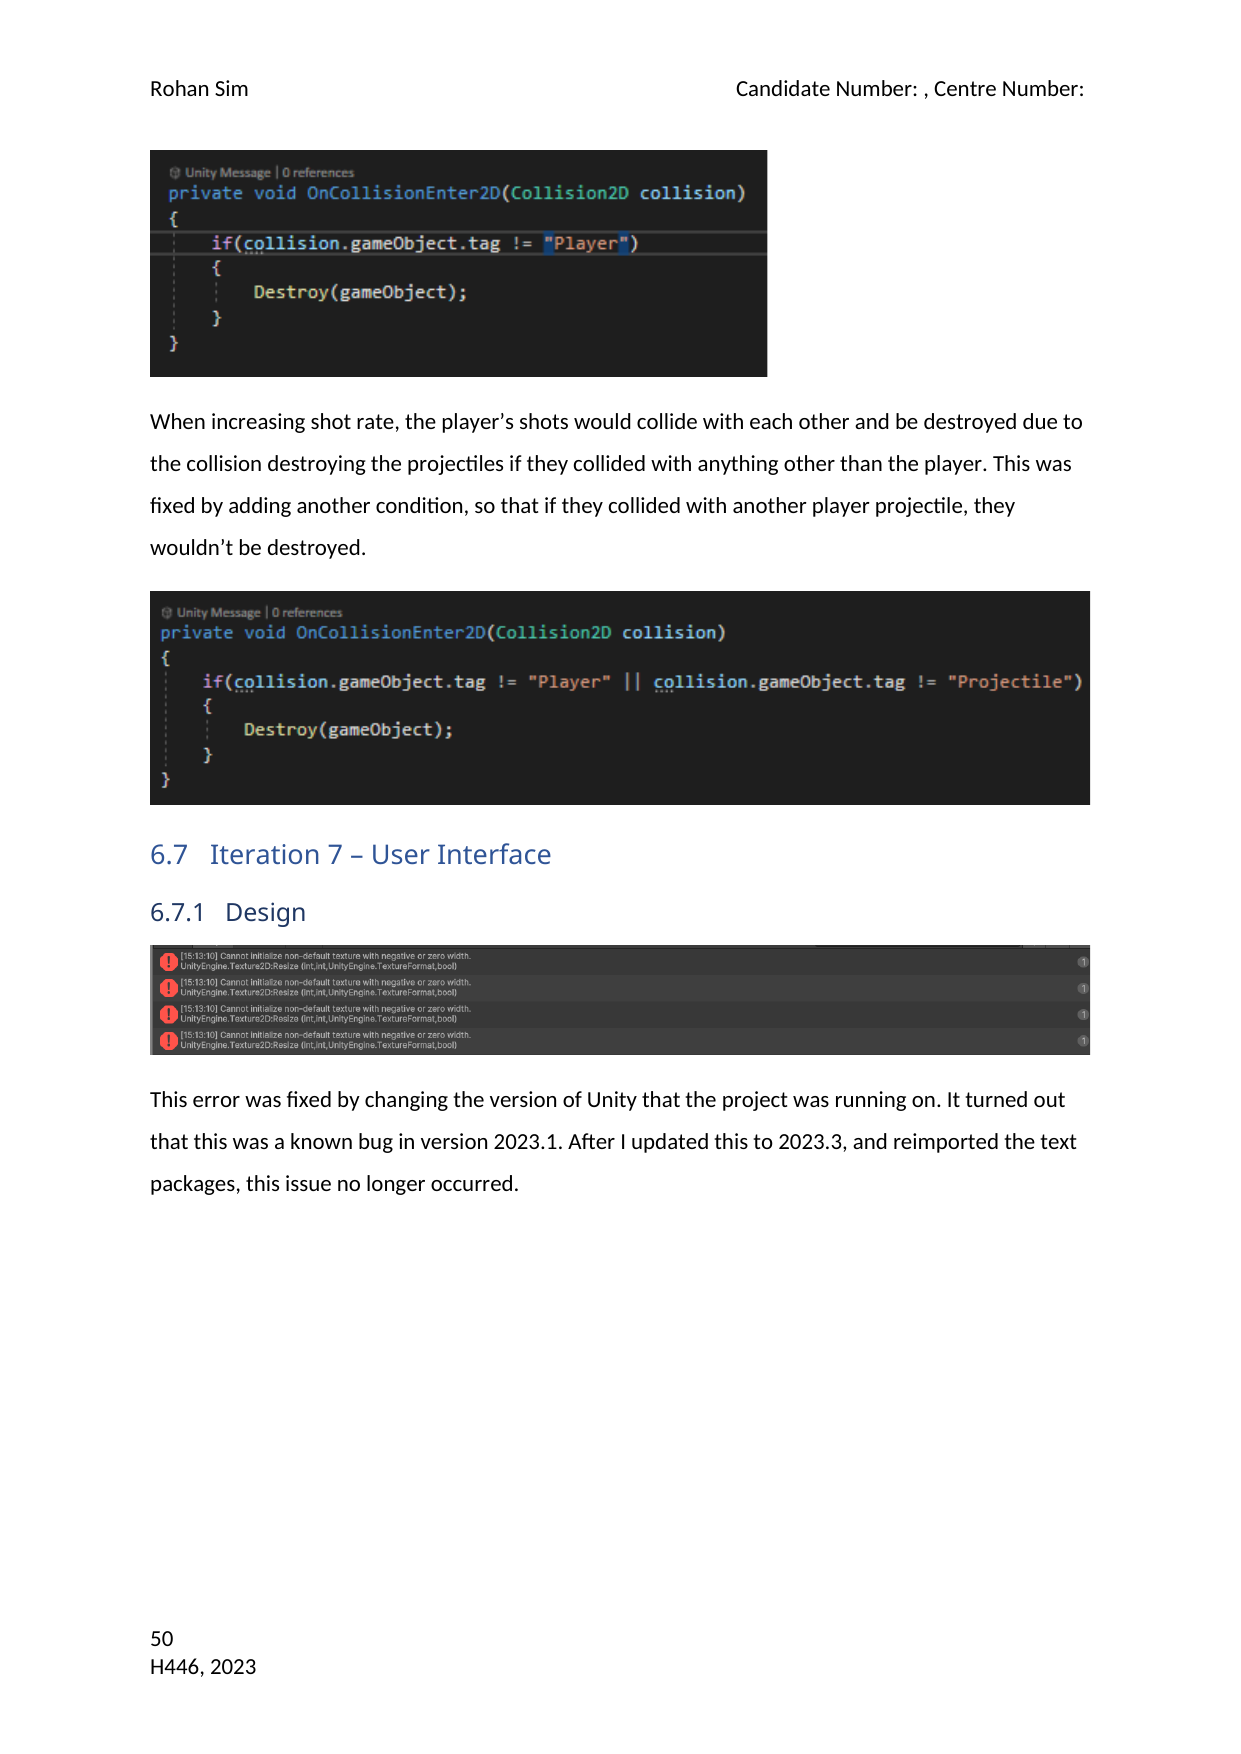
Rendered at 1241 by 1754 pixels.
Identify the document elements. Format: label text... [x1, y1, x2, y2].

picture [150, 591, 1091, 805]
picture [150, 945, 1091, 1055]
subtitle Design [150, 895, 1090, 929]
picture [150, 150, 768, 377]
subtitle Iteration 7 – User Interface [150, 835, 1090, 872]
text This error was fixed by changing the version of Unity that the project was running on. It turned out that this was a known bug in version 2023.1. After I updated this to 2023.3, and reimported the text packages, this issue no longer occurred. [150, 1085, 1090, 1197]
text When increasing shot rate, the player’s shots would collide with each other and be destroyed due to the collision destroying the projectiles if they collided with anything other than the player. This was fixed by adding another condition, so that if they collided with another player projectile, they wouldn’t be destroyed. [150, 407, 1090, 561]
